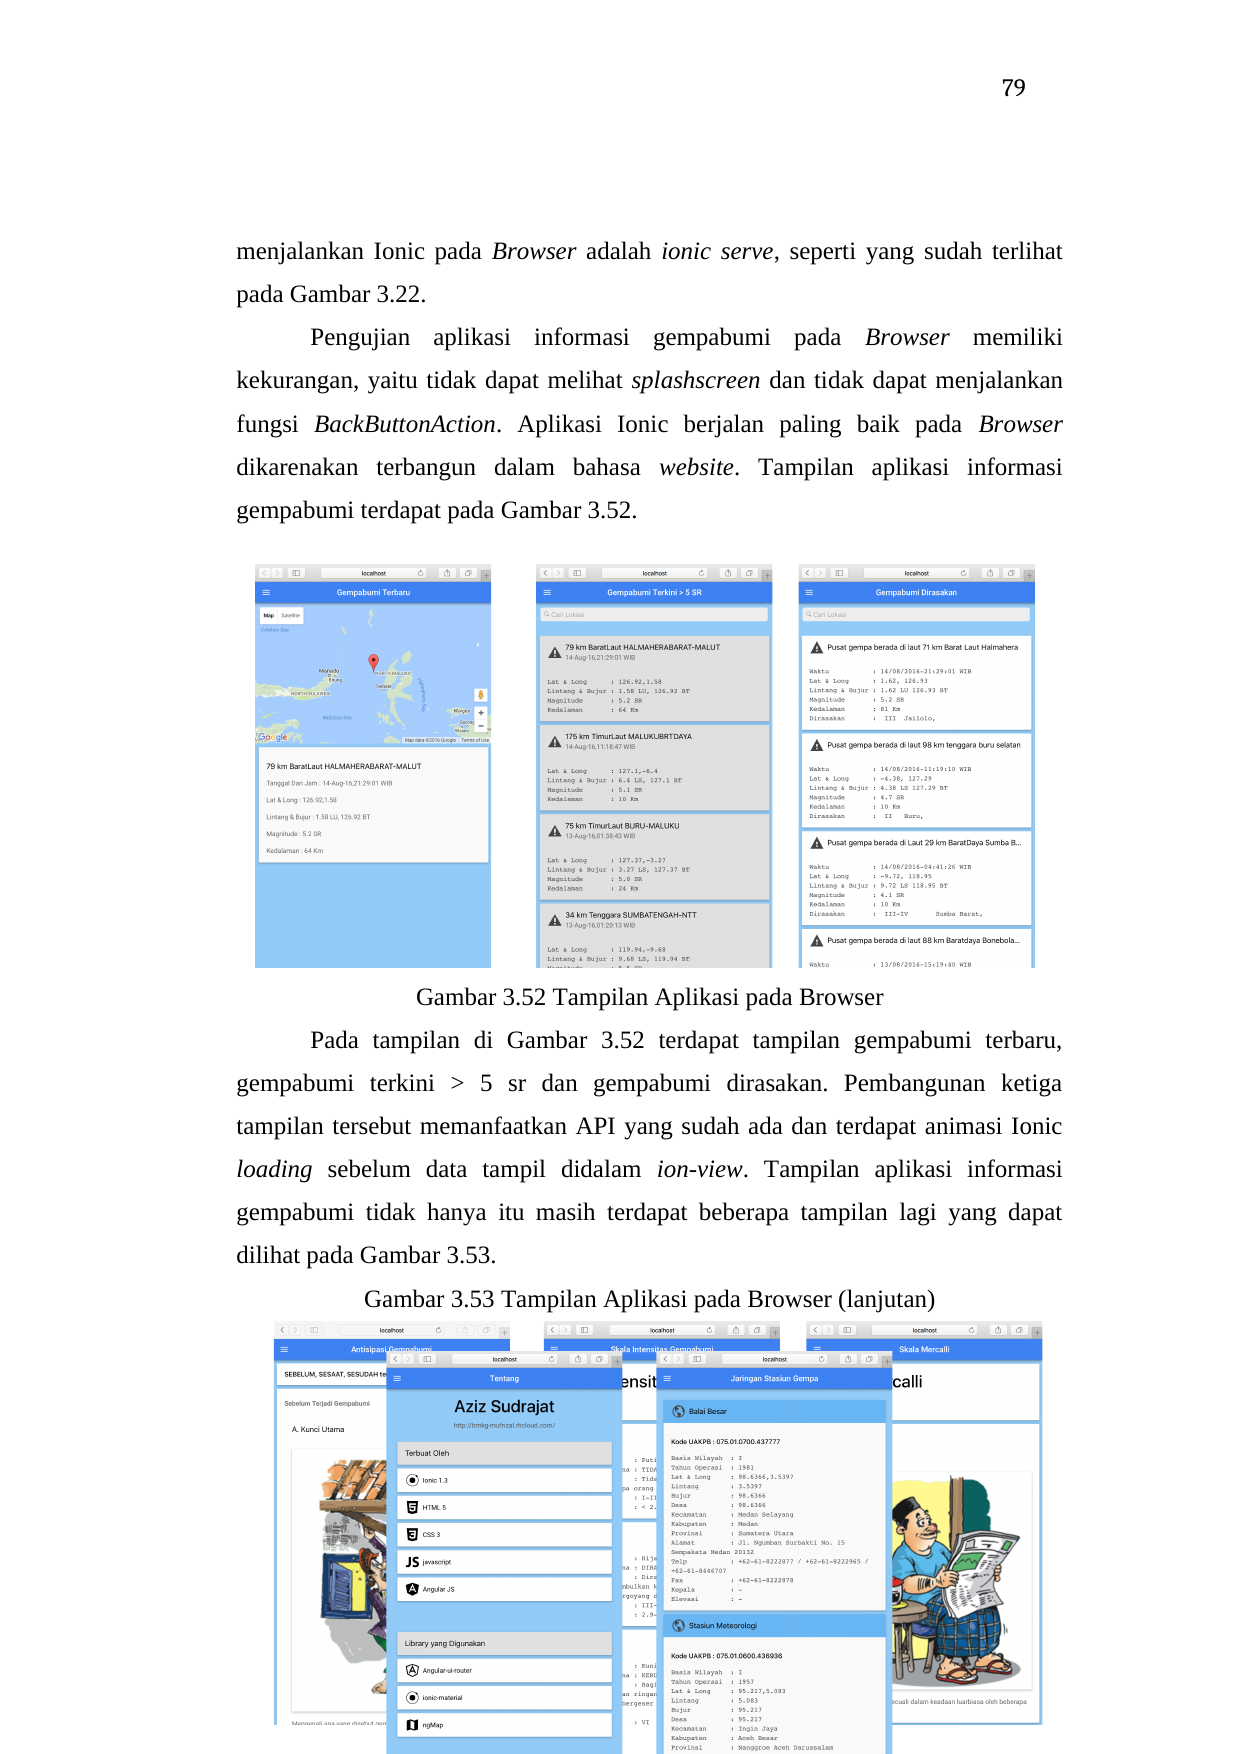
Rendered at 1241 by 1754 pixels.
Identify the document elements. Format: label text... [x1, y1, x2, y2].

picture [273, 1321, 1043, 1754]
text Pengujian aplikasi informasi gempabumi pada Browser memiliki kekurangan, yaitu tidak dapat melihat splashscreen dan tidak dapat menjalankan fungsi BackButtonAction. Aplikasi Ionic berjalan paling baik pada Browser dikarenakan terbangun dalam bahasa website. Tampilan aplikasi informasi gempabumi terdapat pada Gambar 3.52. [236, 322, 1063, 524]
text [236, 236, 1063, 308]
picture [536, 564, 773, 968]
text Gambar 3.53 Tampilan Aplikasi pada Browser (lanjutan) [236, 1284, 1063, 1312]
picture [798, 564, 1035, 968]
text Pada tampilan di Gambar 3.52 terdapat tampilan gempabumi terbaru, gempabumi terkini > 5 sr dan gempabumi dirasakan. Pembangunan ketiga tampilan tersebut memanfaatkan API yang sudah ada dan terdapat animasi Ionic loading sebelum data tampil didalam ion-view. Tampilan aplikasi informasi gempabumi tidak hanya itu masih terdapat beberapa tampilan lagi yang dapat dilihat pada Gambar 3.53. [236, 1025, 1063, 1269]
picture [255, 564, 492, 968]
